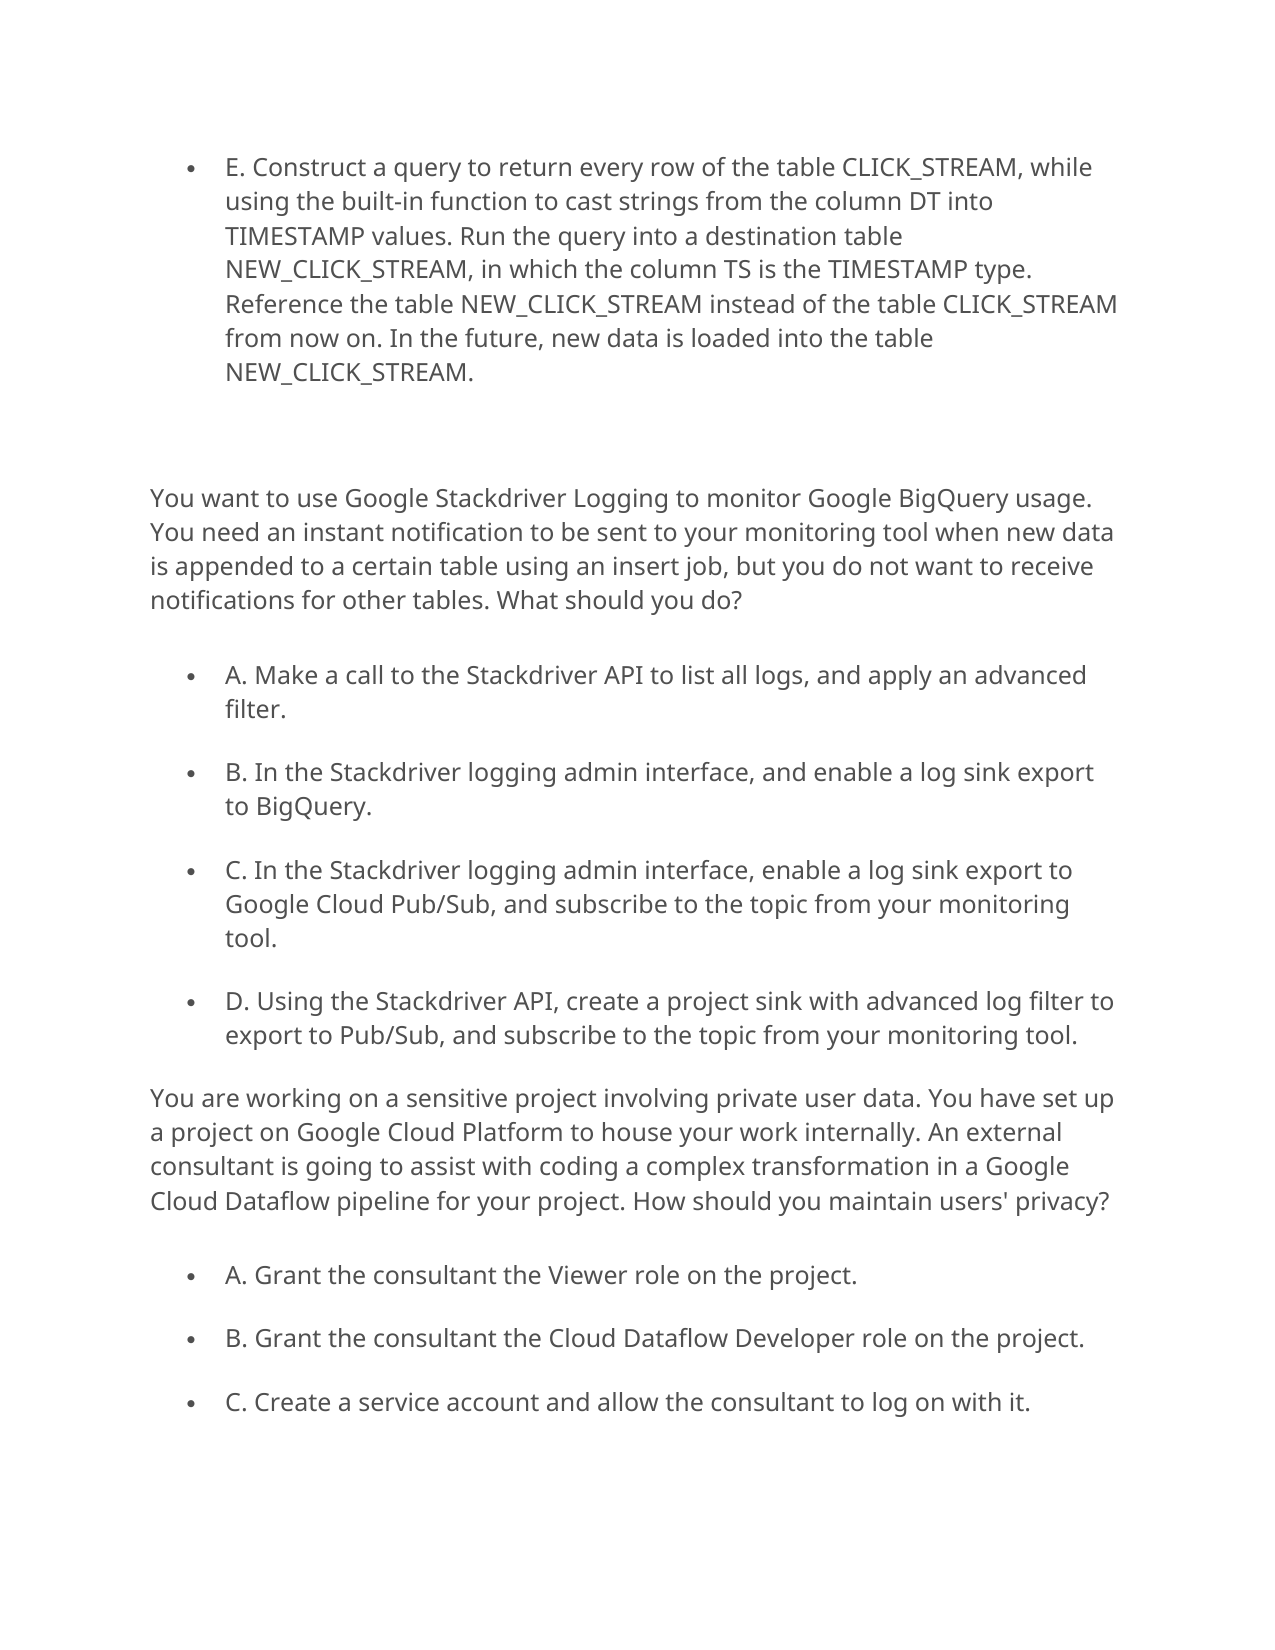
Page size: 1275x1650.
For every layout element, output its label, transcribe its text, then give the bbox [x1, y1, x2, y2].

list B. Grant the consultant the Cloud Dataflow Developer role on the project. [187, 1321, 1125, 1355]
list A. Make a call to the Stackdriver API to list all logs, and apply an advanced filter. [187, 658, 1125, 726]
list D. Using the Stackdriver API, create a project sink with advanced log filter to export to Pub/Sub, and subscribe to the topic from your monitoring tool. [187, 984, 1125, 1052]
list E. Construct a query to return every row of the table CLICK_STREAM, while using the built-in function to cast strings from the column DT into TIMESTAMP values. Run the query into a destination table NEW_CLICK_STREAM, in which the column TS is the TIMESTAMP type. Reference the table NEW_CLICK_STREAM instead of the table CLICK_STREAM from now on. In the future, new data is loaded into the table NEW_CLICK_STREAM. [187, 150, 1125, 388]
text You want to use Google Stackdriver Logging to monitor Google BigQuery usage. You need an instant notification to be sent to your monitoring tool when new data is appended to a certain table using an insert job, but you do not want to receive notifications for other tables. What should you do? [150, 481, 1125, 617]
list B. In the Stackdriver logging admin interface, and enable a log sink export to BigQuery. [187, 755, 1125, 823]
list C. In the Stackdriver logging admin interface, enable a log sink export to Google Cloud Pub/Sub, and subscribe to the topic from your monitoring tool. [187, 852, 1125, 954]
list A. Grant the consultant the Viewer role on the project. [187, 1258, 1125, 1292]
text You are working on a sensitive project involving private user data. You have set up a project on Google Cloud Platform to house your work internally. An external consultant is going to assist with coding a complex transformation in a Google Cloud Dataflow pipeline for your project. How should you maintain users' privacy? [150, 1081, 1125, 1217]
list C. Create a service account and allow the consultant to log on with it. [187, 1384, 1125, 1418]
